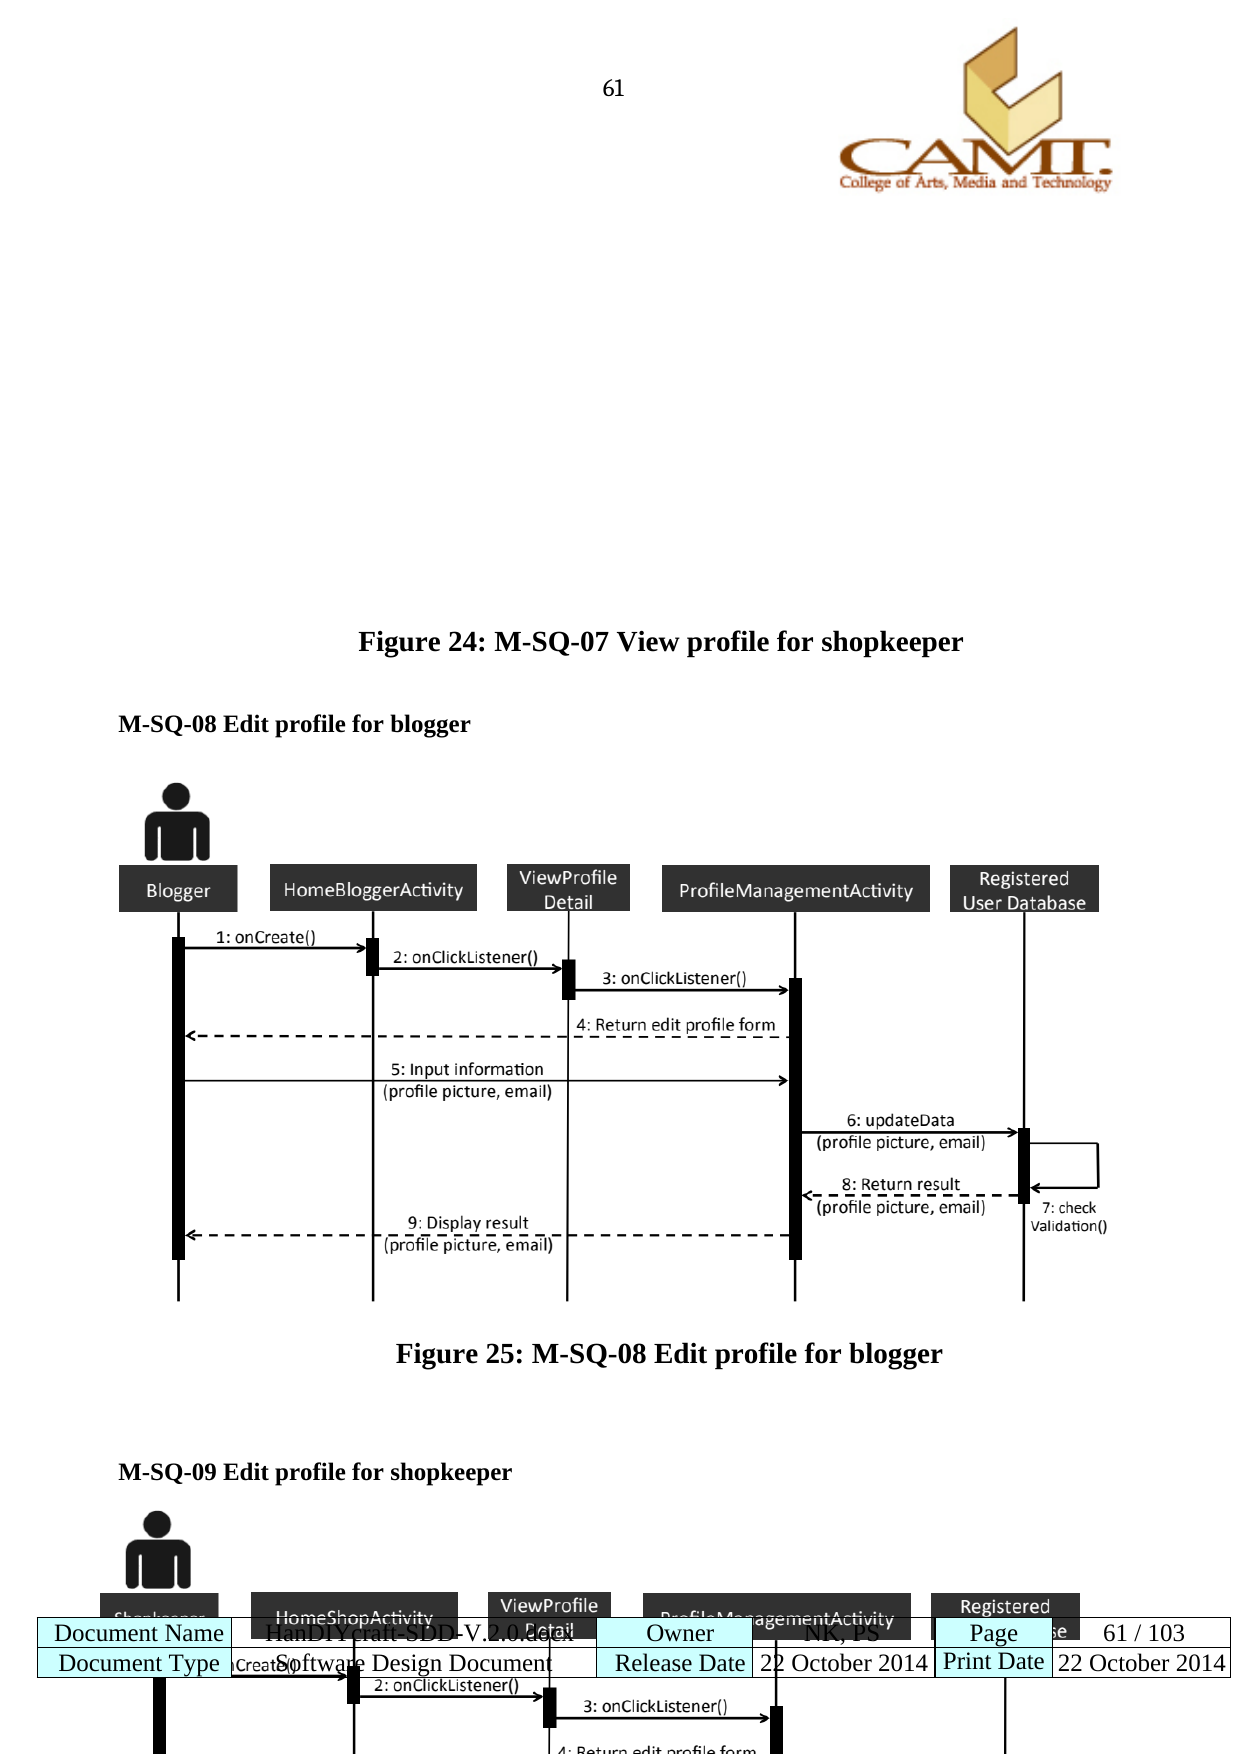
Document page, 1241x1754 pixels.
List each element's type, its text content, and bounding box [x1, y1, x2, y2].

text M-SQ-08 Edit profile for blogger [118, 709, 1108, 738]
text M-SQ-09 Edit profile for shopkeeper [118, 1457, 1108, 1486]
picture [755, 18, 1221, 207]
